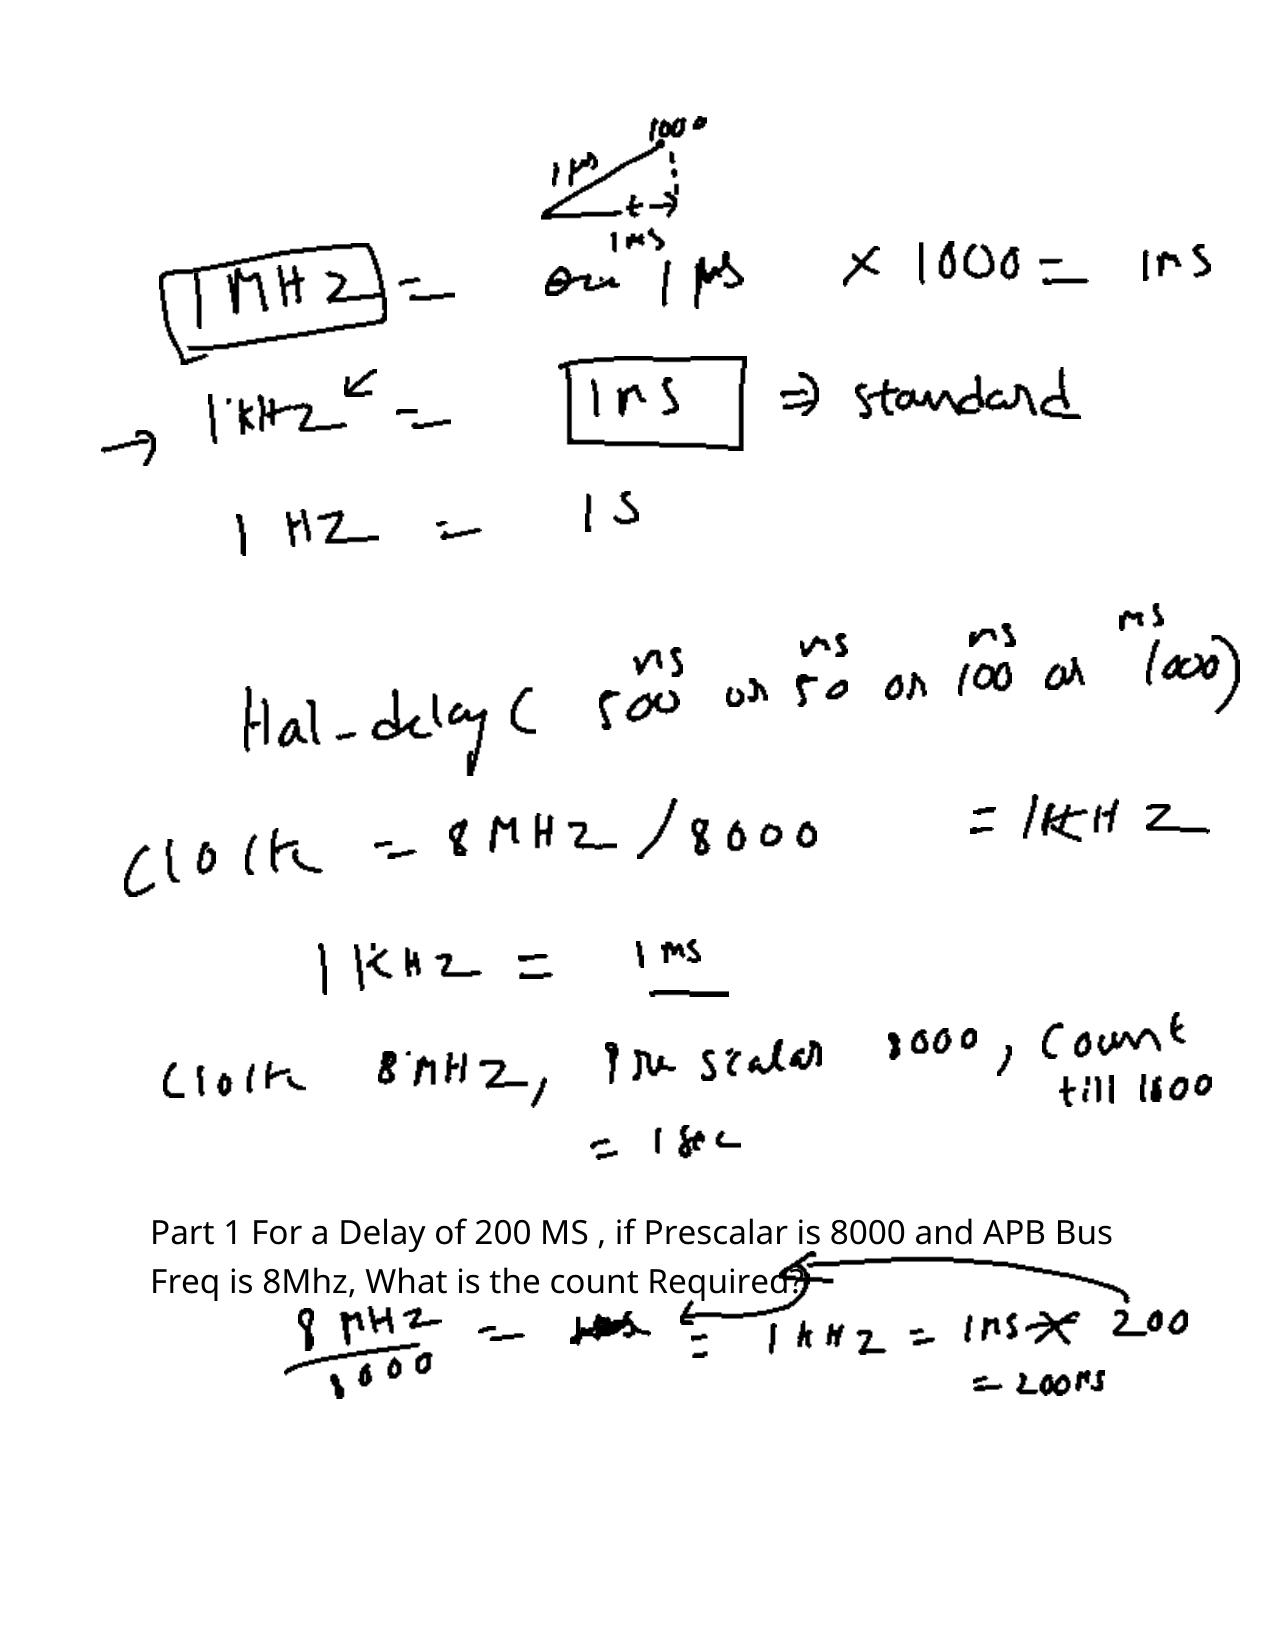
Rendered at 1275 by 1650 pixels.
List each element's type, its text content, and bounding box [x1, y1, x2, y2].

picture [396, 409, 451, 429]
picture [436, 521, 482, 540]
picture [1023, 794, 1119, 842]
picture [1146, 804, 1210, 834]
picture [518, 954, 553, 979]
picture [973, 1370, 1105, 1396]
picture [478, 1326, 525, 1341]
picture [958, 662, 1012, 696]
picture [780, 372, 819, 416]
picture [973, 807, 996, 815]
picture [605, 1042, 676, 1084]
picture [855, 367, 1081, 419]
picture [701, 1039, 822, 1081]
picture [286, 509, 379, 547]
picture [796, 674, 848, 707]
picture [354, 943, 482, 991]
picture [585, 491, 639, 532]
picture [970, 827, 994, 834]
picture [318, 943, 327, 995]
picture [661, 939, 701, 963]
picture [633, 647, 683, 677]
picture [378, 1051, 547, 1108]
picture [284, 1306, 442, 1399]
picture [1059, 1075, 1114, 1107]
picture [1140, 1074, 1212, 1102]
picture [800, 633, 848, 657]
picture [244, 686, 536, 776]
text Part 1 For a Delay of 200 MS , if Prescalar is 8000 and APB Bus Freq is 8Mhz, What is the count Required? [150, 1209, 1125, 1303]
picture [570, 1311, 651, 1346]
picture [159, 243, 455, 365]
picture [1045, 657, 1085, 690]
picture [124, 839, 216, 897]
picture [590, 1125, 741, 1160]
picture [1143, 244, 1211, 281]
picture [101, 430, 156, 466]
picture [843, 246, 880, 287]
picture [541, 116, 744, 309]
picture [637, 798, 817, 859]
picture [680, 1251, 1188, 1358]
picture [374, 841, 417, 859]
picture [545, 266, 620, 296]
picture [449, 813, 617, 856]
picture [888, 1028, 977, 1060]
picture [919, 241, 1089, 285]
picture [885, 672, 927, 700]
picture [969, 623, 1016, 647]
picture [726, 678, 768, 707]
picture [1119, 603, 1164, 631]
picture [1146, 635, 1240, 714]
picture [1042, 1012, 1186, 1059]
picture [208, 369, 377, 444]
picture [636, 941, 644, 968]
picture [163, 1061, 306, 1098]
picture [558, 356, 747, 451]
picture [649, 990, 729, 997]
picture [997, 1045, 1012, 1076]
picture [236, 514, 246, 556]
picture [599, 690, 680, 730]
picture [245, 828, 323, 875]
